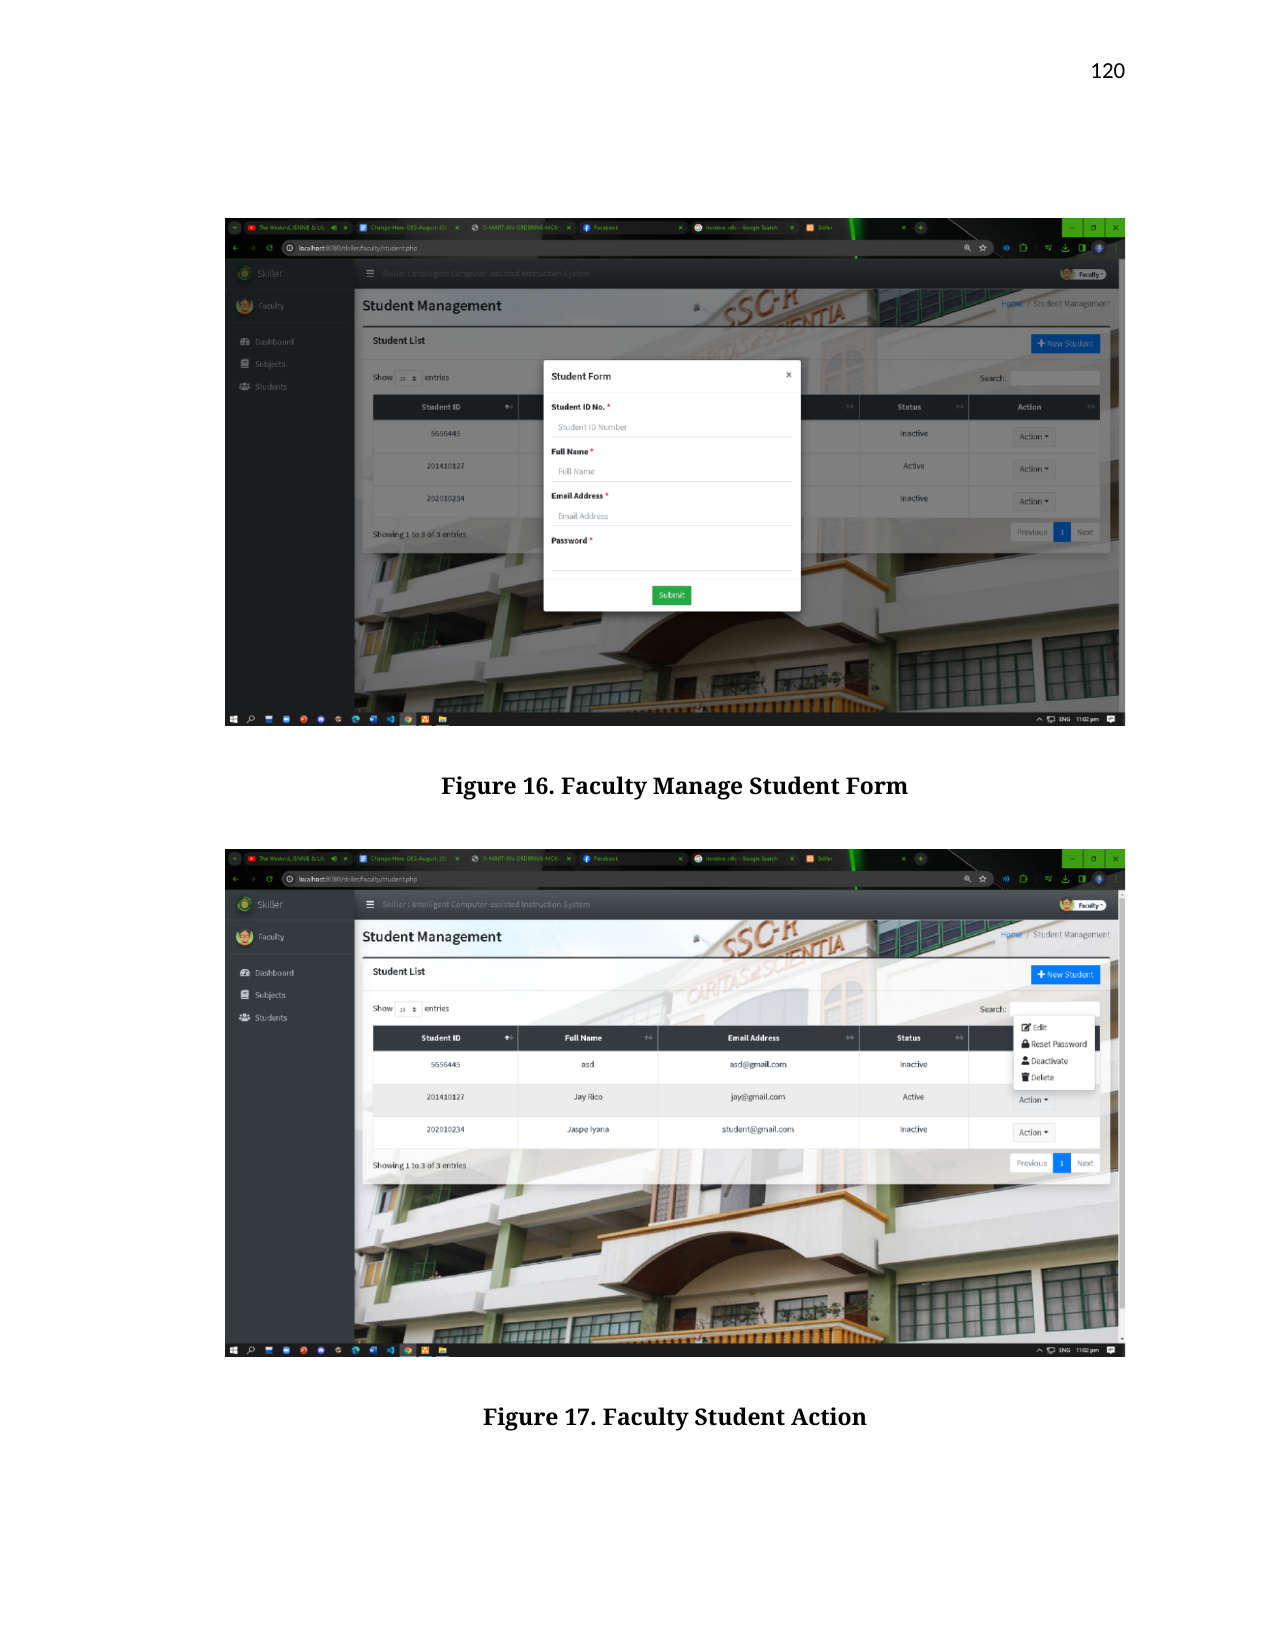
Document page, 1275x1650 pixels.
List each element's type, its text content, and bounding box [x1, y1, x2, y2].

text Figure 17. Faculty Student Action [225, 1401, 1125, 1432]
text Figure 16. Faculty Manage Student Form [225, 770, 1125, 801]
picture [225, 849, 1125, 1357]
picture [225, 218, 1125, 726]
